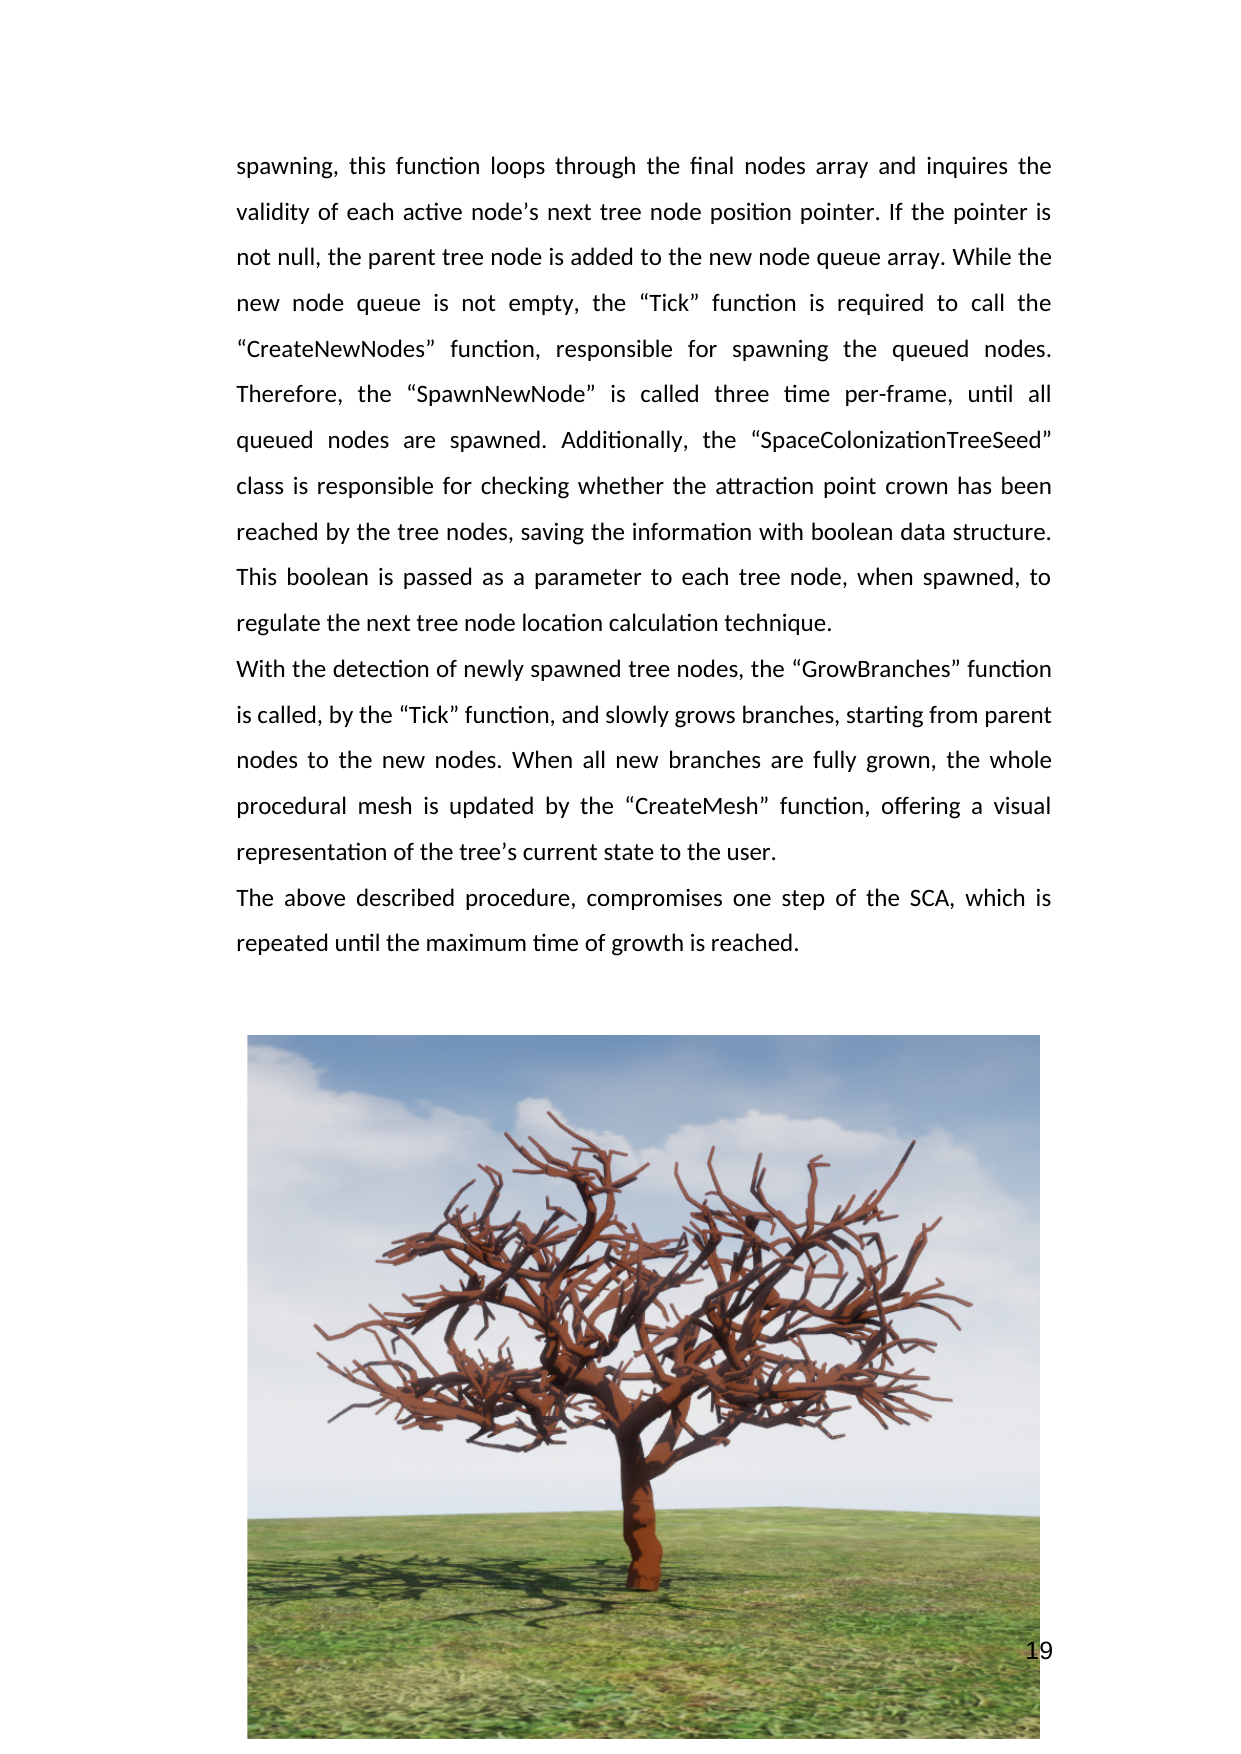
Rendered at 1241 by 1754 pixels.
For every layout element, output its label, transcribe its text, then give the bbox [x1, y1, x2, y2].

picture [621, 1035, 1043, 1741]
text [236, 150, 1053, 638]
text With the detection of newly spawned tree nodes, the “GrowBranches” function is called, by the “Tick” function, and slowly grows branches, starting from parent nodes to the new nodes. When all new branches are fully grown, the whole procedural mesh is updated by the “CreateMesh” function, offering a visual representation of the tree’s current state to the user. [236, 653, 1053, 866]
text The above described procedure, compromises one step of the SCA, which is repeated until the maximum time of growth is reached. [236, 882, 1053, 958]
